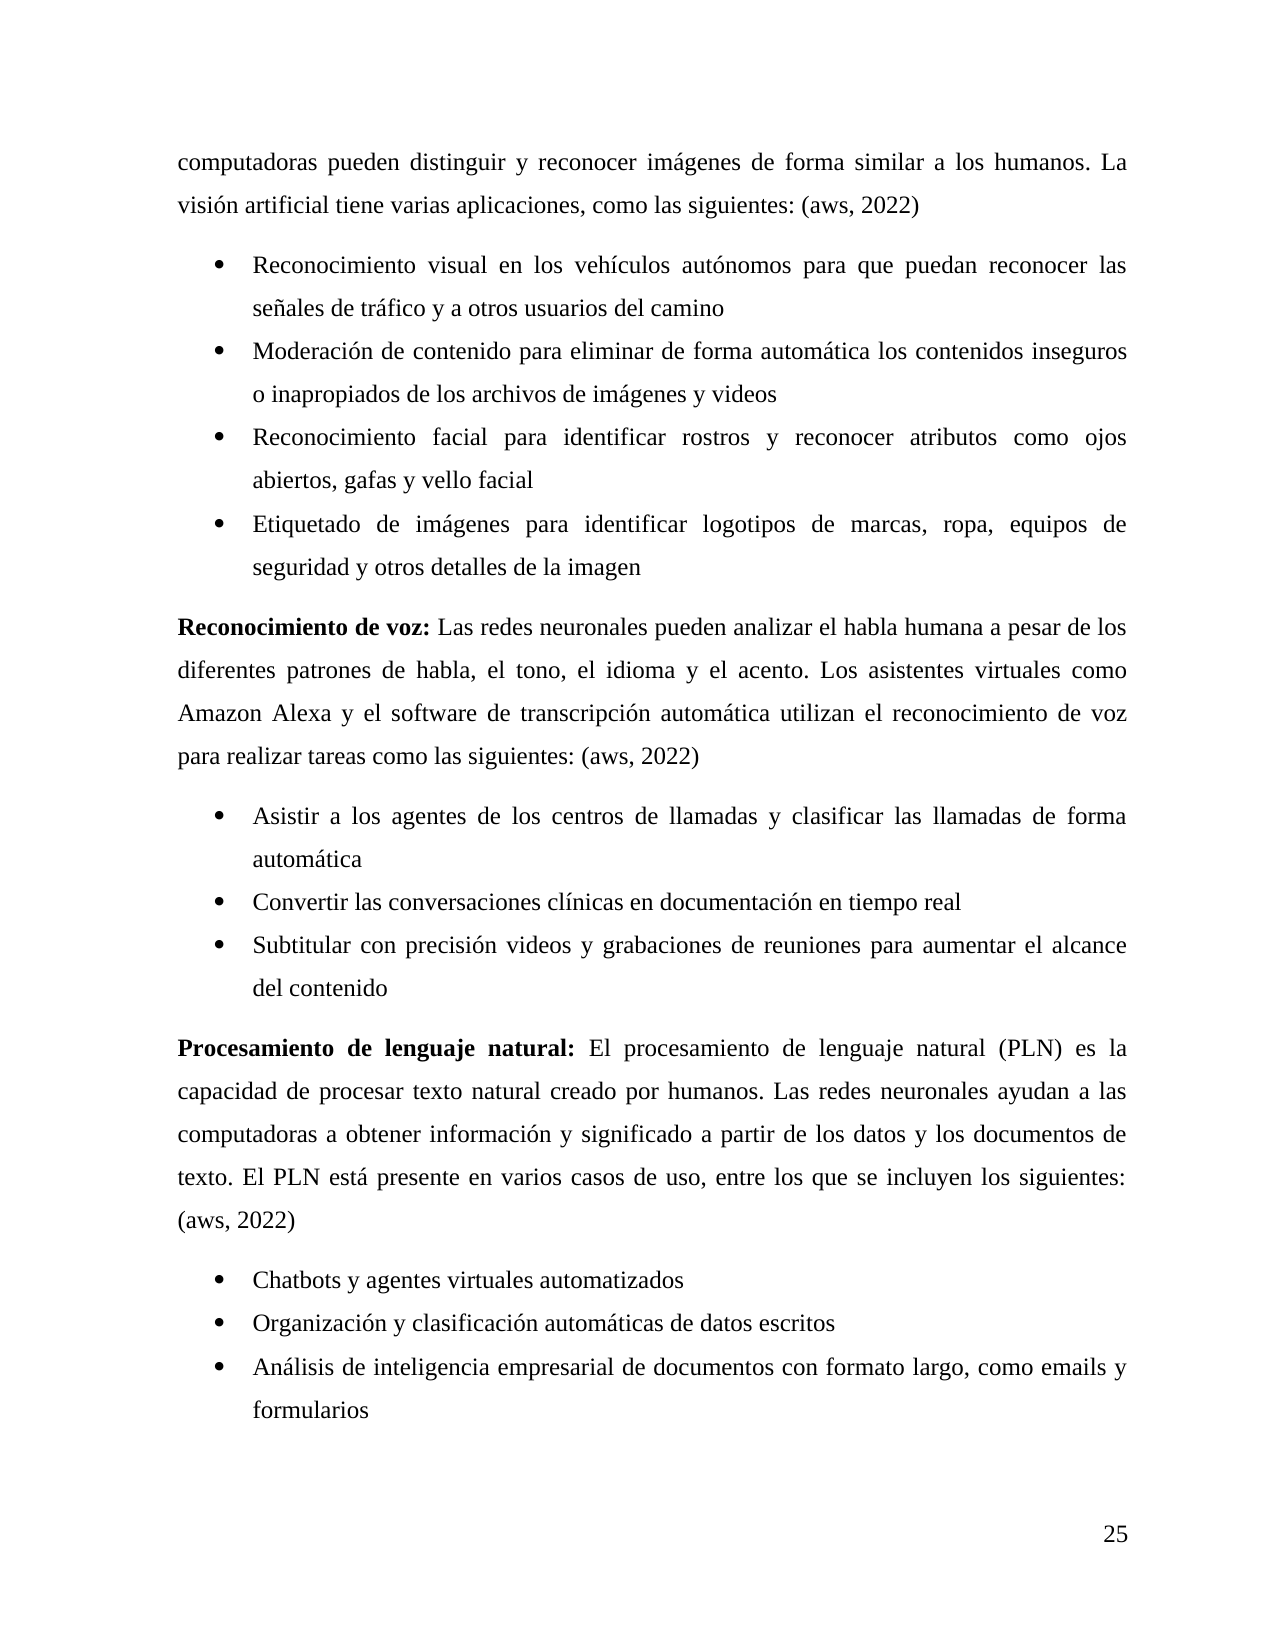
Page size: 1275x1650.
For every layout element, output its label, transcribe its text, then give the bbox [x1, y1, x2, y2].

list Organización y clasificación automáticas de datos escritos [215, 1308, 1128, 1337]
list Convertir las conversaciones clínicas en documentación en tiempo real [215, 887, 1128, 916]
text Reconocimiento de voz: Las redes neuronales pueden analizar el habla humana a pesar de los diferentes patrones de habla, el tono, el idioma y el acento. Los asistentes virtuales como Amazon Alexa y el software de transcripción automática utilizan el reconocimiento de voz para realizar tareas como las siguientes: [177, 612, 1128, 770]
list Moderación de contenido para eliminar de forma automática los contenidos inseguros o inapropiados de los archivos de imágenes y videos [215, 336, 1128, 408]
list Chatbots y agentes virtuales automatizados [215, 1265, 1128, 1294]
list Reconocimiento visual en los vehículos autónomos para que puedan reconocer las señales de tráfico y a otros usuarios del camino [215, 250, 1128, 322]
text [177, 147, 1128, 219]
list Reconocimiento facial para identificar rostros y reconocer atributos como ojos abiertos, gafas y vello facial [215, 422, 1128, 494]
list Análisis de inteligencia empresarial de documentos con formato largo, como emails y formularios [215, 1352, 1128, 1423]
list Subtitular con precisión videos y grabaciones de reuniones para aumentar el alcance del contenido [215, 930, 1128, 1002]
list Etiquetado de imágenes para identificar logotipos de marcas, ropa, equipos de seguridad y otros detalles de la imagen [215, 509, 1128, 581]
list Asistir a los agentes de los centros de llamadas y clasificar las llamadas de forma automática [215, 801, 1128, 873]
text Procesamiento de lenguaje natural: El procesamiento de lenguaje natural (PLN) es la capacidad de procesar texto natural creado por humanos. Las redes neuronales ayudan a las computadoras a obtener información y significado a partir de los datos y los documentos de texto. El PLN está presente en varios casos de uso, entre los que se incluyen los siguientes: [177, 1033, 1128, 1234]
